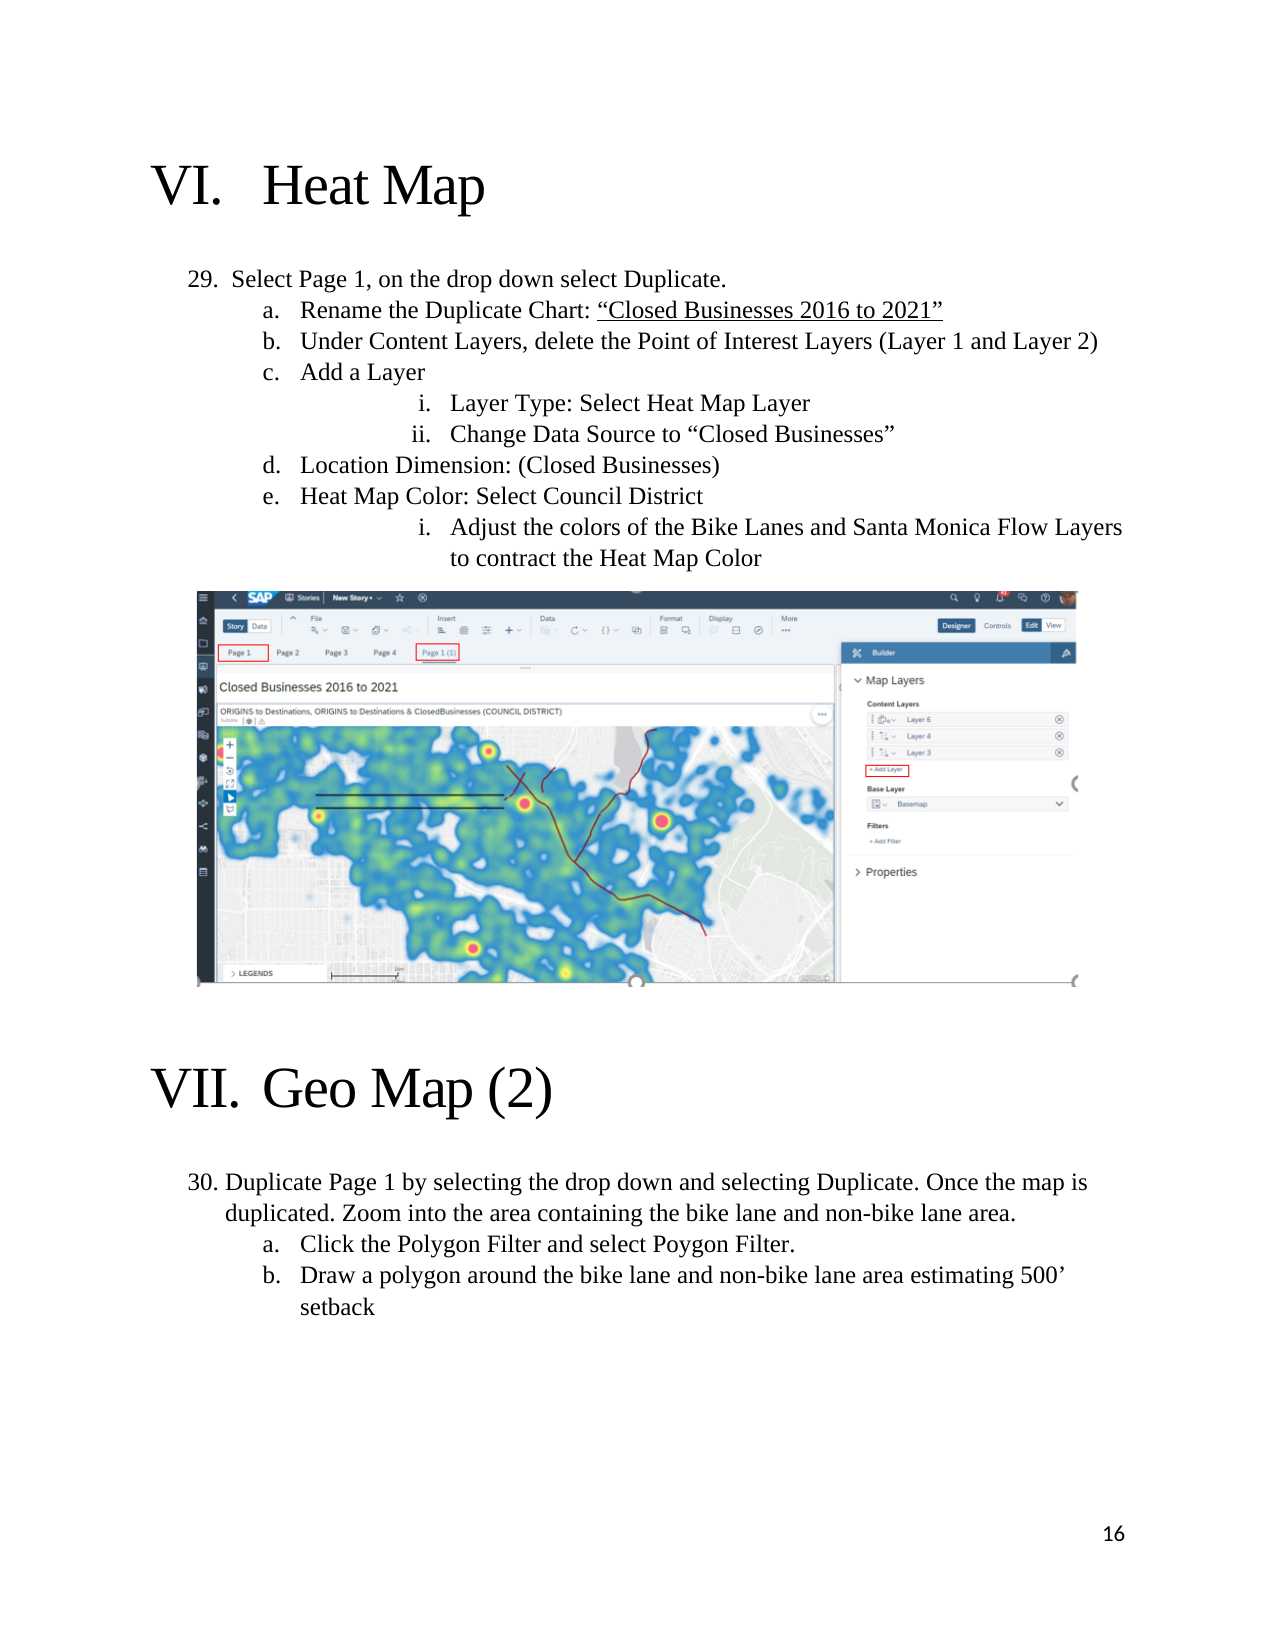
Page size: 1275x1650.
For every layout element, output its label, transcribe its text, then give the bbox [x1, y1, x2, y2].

list Add a Layer [262, 357, 1125, 386]
list Layer Type: Select Heat Map Layer [431, 388, 1125, 417]
list Location Dimension: (Closed Businesses) [262, 450, 1125, 479]
title Heat Map [150, 150, 1125, 217]
list Under Content Layers, delete the Point of Interest Layers (Layer 1 and Layer 2) [262, 326, 1125, 355]
list Draw a polygon around the bike lane and non-bike lane area estimating 500’ setback [262, 1261, 1125, 1320]
list Change Data Source to “Closed Businesses” [431, 419, 1125, 448]
list Click the Polygon Filter and select Poygon Filter. [262, 1229, 1125, 1258]
list Heat Map Color: Select Council District [262, 481, 1125, 510]
picture [196, 591, 1079, 987]
list Duplicate Page 1 by selecting the drop down and selecting Duplicate. Once the map is duplicated. Zoom into the area containing the bike lane and non-bike lane area. [187, 1167, 1125, 1227]
list Select Page 1, on the drop down select Duplicate. [187, 264, 1125, 293]
list Rename the Duplicate Chart: “Closed Businesses 2016 to 2021” [262, 295, 1125, 324]
list Adjust the colors of the Bike Lanes and Santa Monica Flow Layers to contract the Heat Map Color [431, 512, 1125, 572]
title Geo Map (2) [150, 1053, 1125, 1120]
